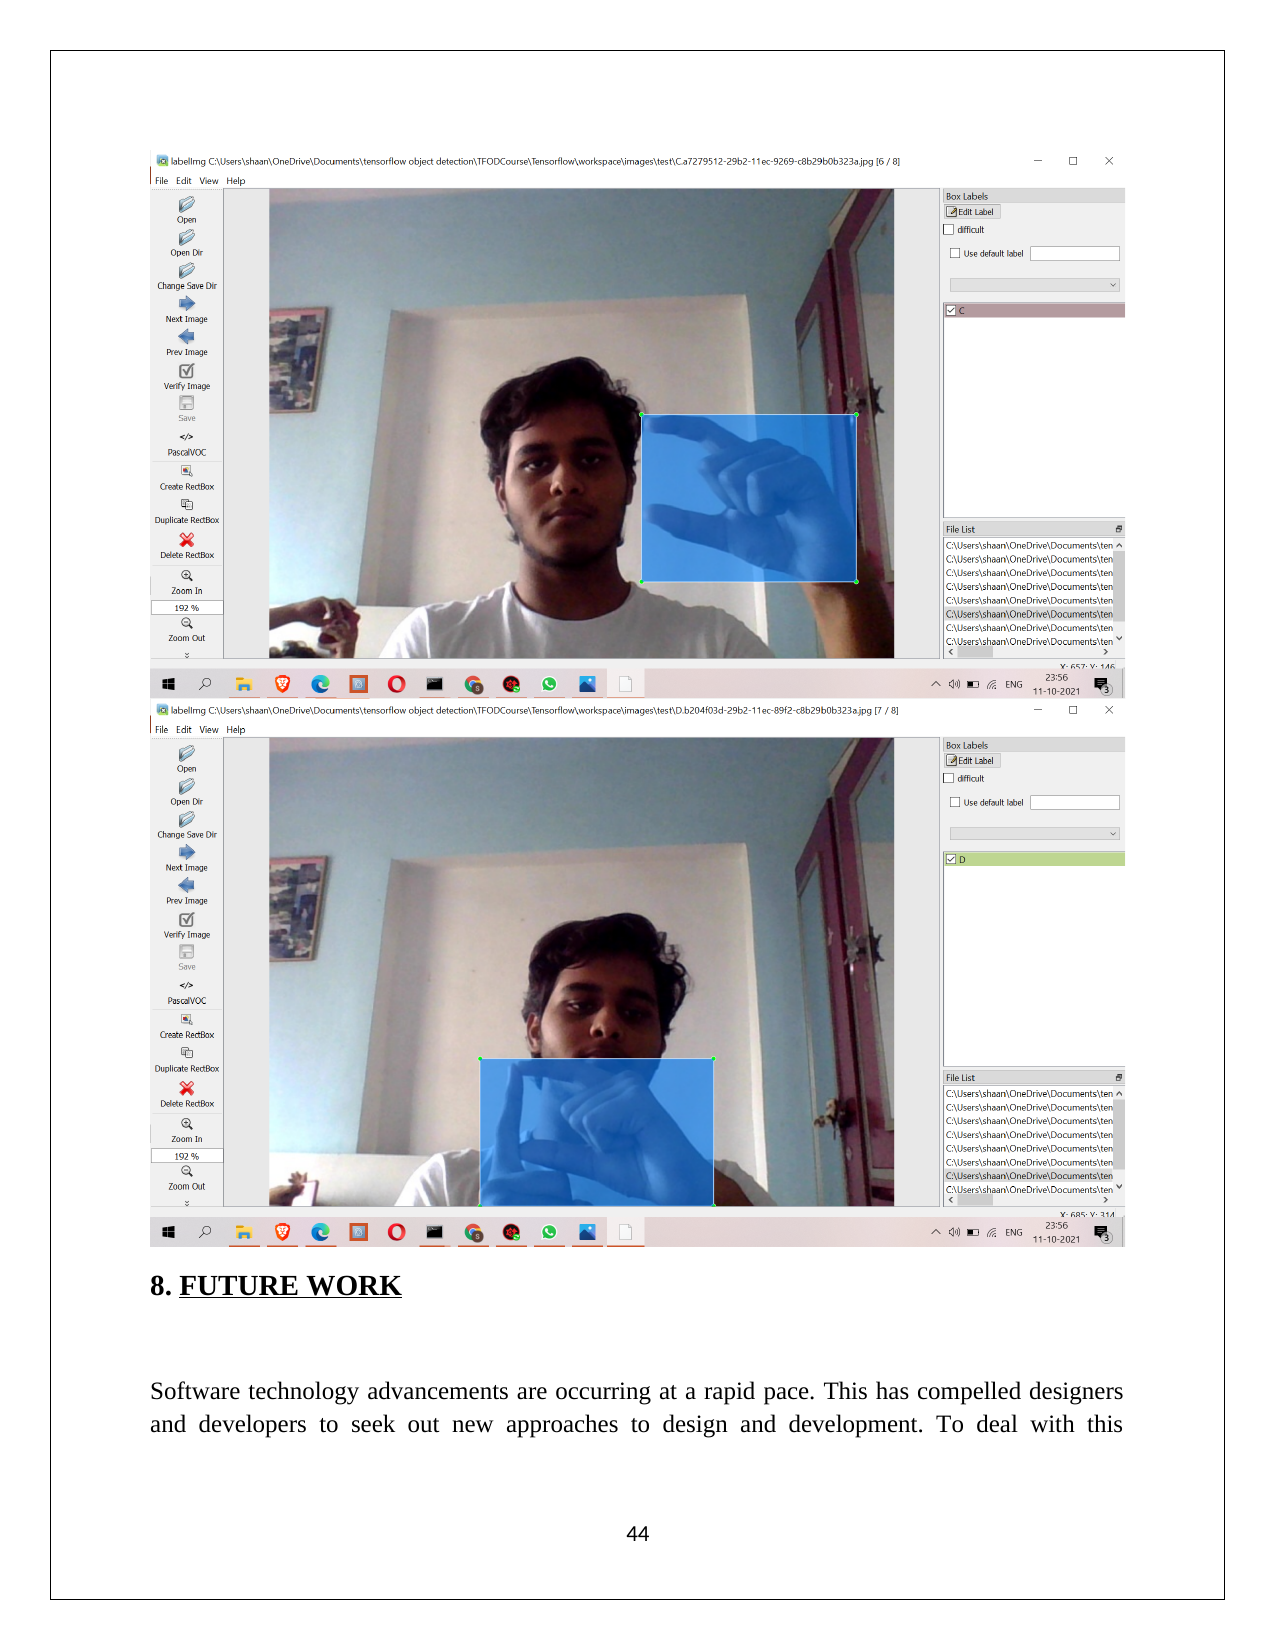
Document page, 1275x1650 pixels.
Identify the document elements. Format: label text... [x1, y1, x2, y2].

text 8. FUTURE WORK [150, 1268, 1125, 1301]
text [150, 1376, 1125, 1438]
picture [150, 150, 1125, 1247]
